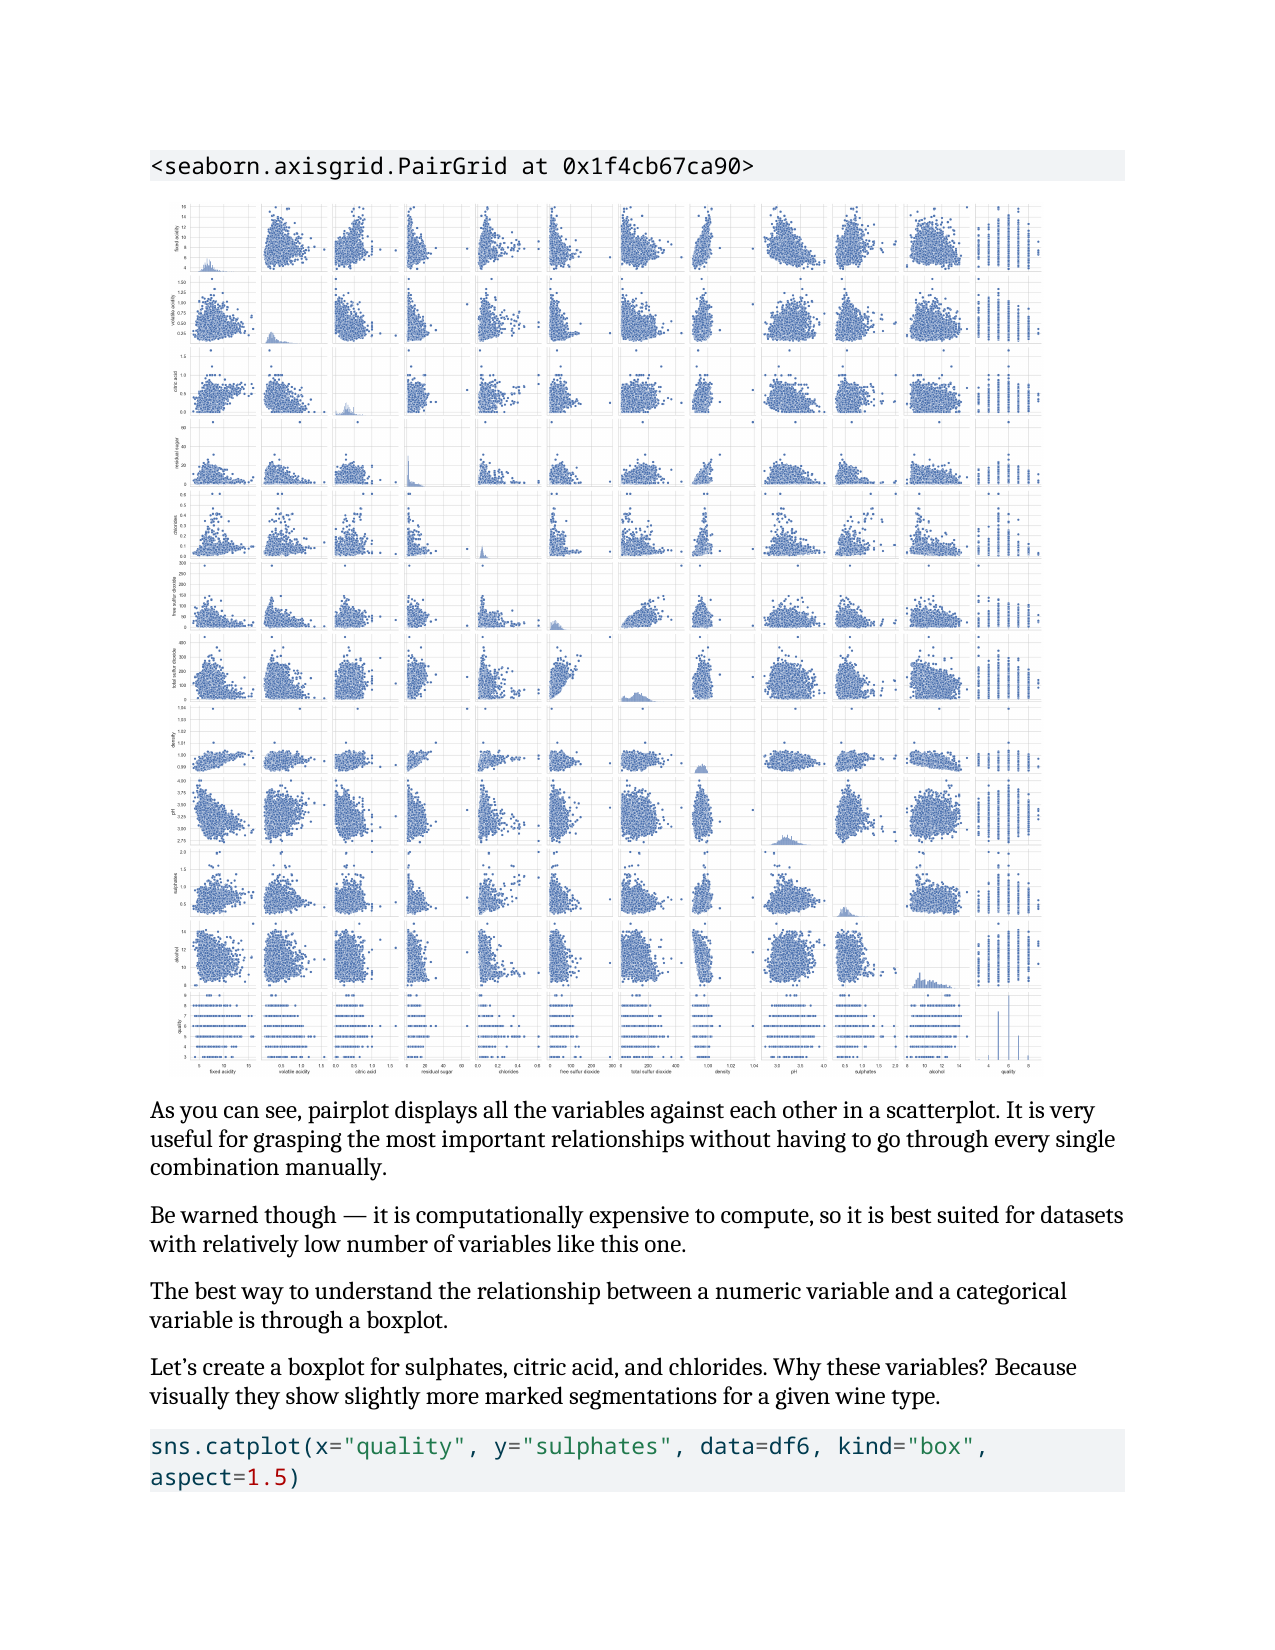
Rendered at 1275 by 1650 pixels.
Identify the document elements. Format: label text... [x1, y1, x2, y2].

text As you can see, pairplot displays all the variables against each other in a scatterplot. It is very useful for grasping the most important relationships without having to go through every single combination manually. [150, 1096, 1125, 1182]
picture [168, 202, 1044, 1077]
text Let’s create a boxplot for sulphates, citric acid, and chlorides. Why these variables? Because visually they show slightly more marked segmentations for a given wine type. [150, 1353, 1125, 1411]
text sns.catplot(x="quality", y="sulphates", data=df6, kind="box", aspect=1.5) plt.title("Boxplot for quality vs sulphates") plt.show() [150, 1429, 1125, 1492]
text The best way to understand the relationship between a numeric variable and a categorical variable is through a boxplot. [150, 1277, 1125, 1334]
text <seaborn.axisgrid.PairGrid at 0x1f4cb67ca90> [150, 150, 1125, 181]
text Be warned though — it is computationally expensive to compute, so it is best suited for datasets with relatively low number of variables like this one. [150, 1201, 1125, 1258]
